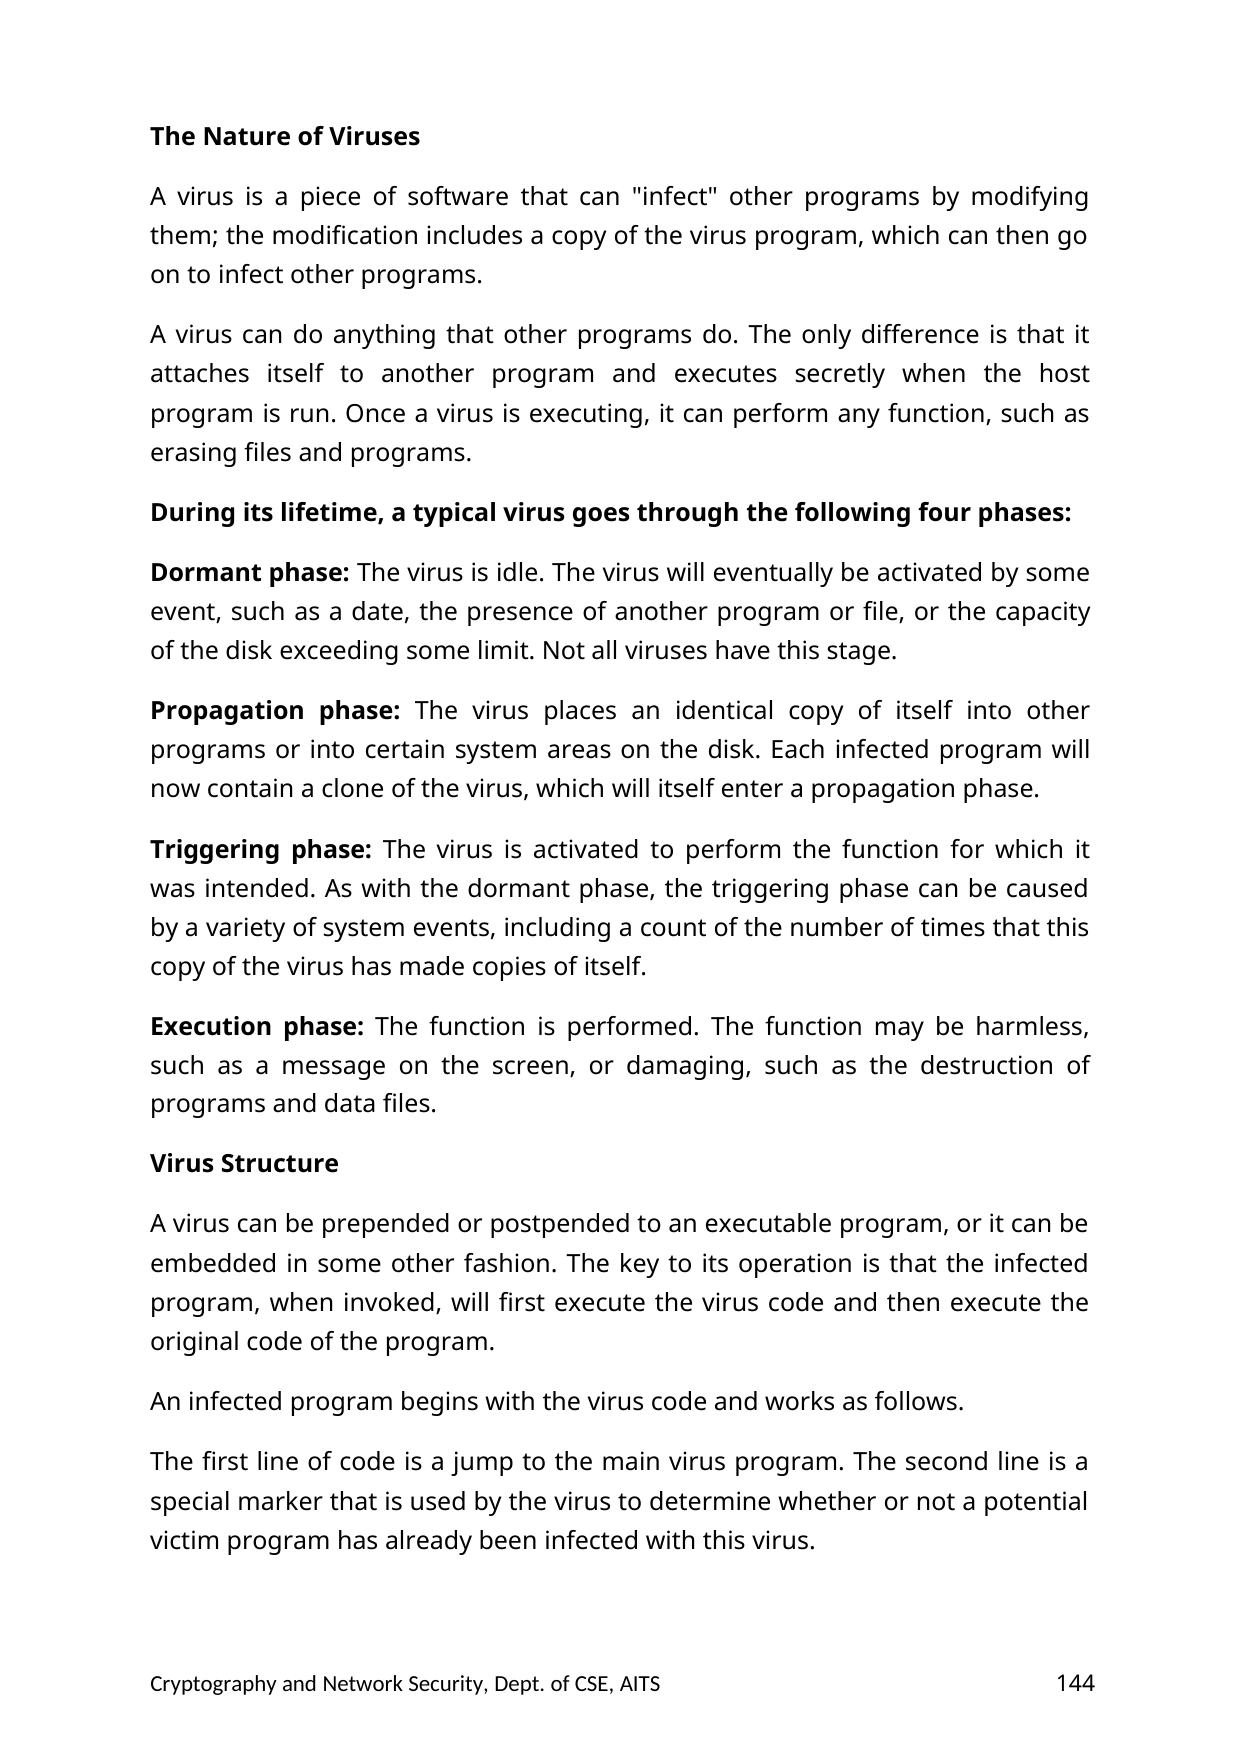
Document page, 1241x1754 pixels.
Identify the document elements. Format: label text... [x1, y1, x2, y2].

text A virus is a piece of software that can "infect" other programs by modifying them; the modification includes a copy of the virus program, which can then go on to infect other programs. [150, 178, 1089, 291]
text The first line of code is a jump to the main virus program. The second line is a special marker that is used by the virus to determine whether or not a potential victim program has already been infected with this virus. [150, 1444, 1090, 1556]
text An infected program begins with the virus code and works as follows. [150, 1384, 1213, 1418]
subtitle The Nature of Viruses [150, 118, 1213, 152]
text Triggering phase: The virus is activated to perform the function for which it was intended. As with the dormant phase, the triggering phase can be caused by a variety of system events, including a count of the number of times that this copy of the virus has made copies of itself. [150, 831, 1091, 983]
text A virus can be prepended or postpended to an executable program, or it can be embedded in some other fashion. The key to its operation is that the infected program, when invoked, will first execute the virus code and then execute the original code of the program. [150, 1206, 1090, 1358]
subtitle Virus Structure [150, 1146, 1213, 1180]
subtitle During its lifetime, a typical virus goes through the following four phases: [150, 494, 1213, 528]
text Dormant phase: The virus is idle. The virus will eventually be activated by some event, such as a date, the presence of another program or file, or the capacity of the disk exceeding some limit. Not all viruses have this stage. [150, 554, 1091, 667]
text Execution phase: The function is performed. The function may be harmless, such as a message on the screen, or damaging, such as the destruction of programs and data files. [150, 1009, 1090, 1120]
text A virus can do anything that other programs do. The only difference is that it attaches itself to another program and executes secretly when the host program is run. Once a virus is executing, it can perform any function, such as erasing files and programs. [150, 317, 1091, 468]
text Propagation phase: The virus places an identical copy of itself into other programs or into certain system areas on the disk. Each infected program will now contain a clone of the virus, which will itself enter a propagation phase. [150, 693, 1091, 805]
